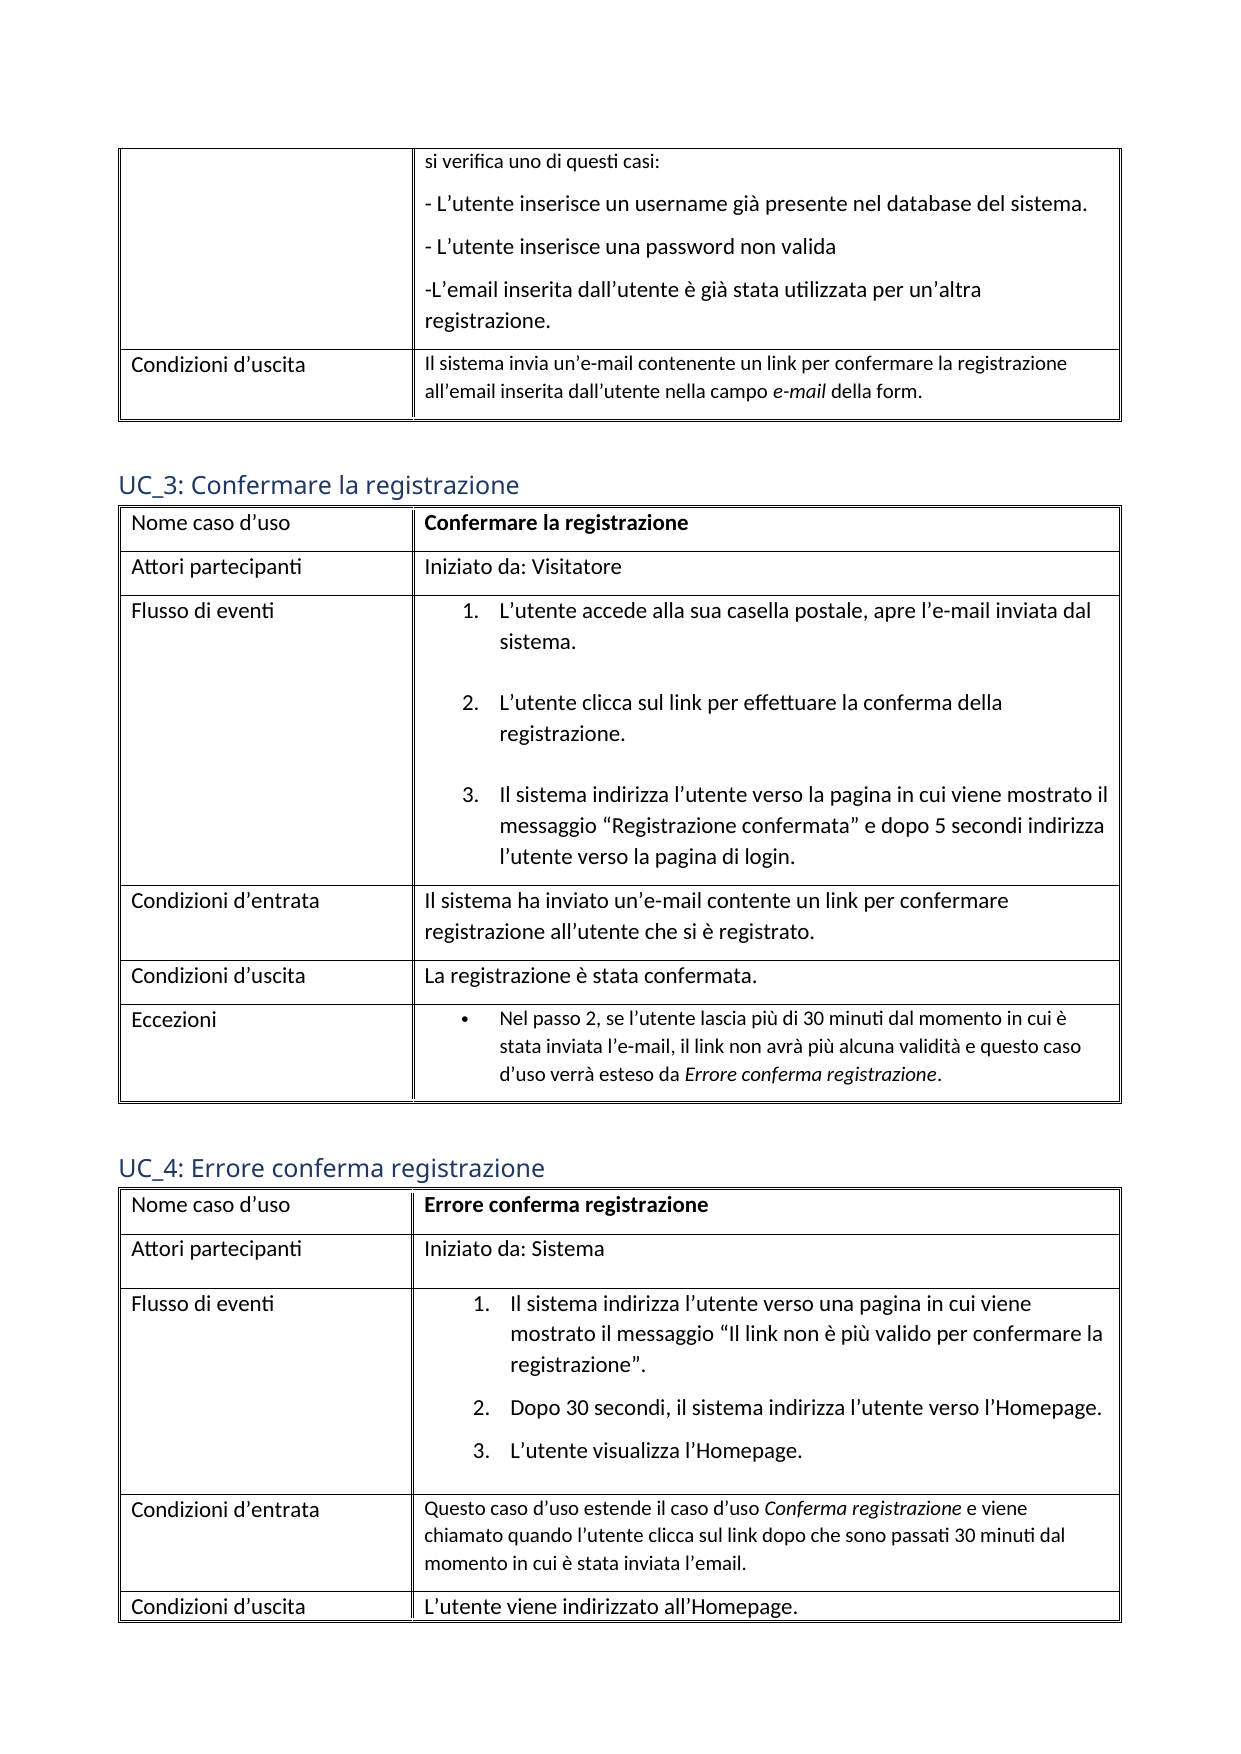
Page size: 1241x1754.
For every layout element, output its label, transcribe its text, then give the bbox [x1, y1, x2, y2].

table_header Confermare la registrazione [413, 508, 1119, 551]
table_header Nome caso d’uso [121, 508, 413, 551]
table_cell Il sistema invia un’e-mail contenente un link per confermare la registrazione all’email inserita dall’utente nella campo e-mail della form. [413, 350, 1119, 419]
table_cell Il sistema ha inviato un’e-mail contente un link per confermare registrazione all’utente che si è registrato. [415, 886, 1119, 960]
table_header Nome caso d’uso [120, 1188, 413, 1233]
table_cell Iniziato da: Sistema [414, 1235, 1119, 1288]
table_cell Iniziato da: Visitatore [415, 552, 1119, 595]
table_cell Eccezioni [121, 1005, 413, 1101]
table_cell Condizioni d’uscita [121, 1592, 413, 1620]
subtitle UC_3: Confermare la registrazione [118, 468, 1122, 502]
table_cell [415, 149, 1119, 349]
table_cell Attori partecipanti [121, 1235, 411, 1288]
table_cell Condizioni d’entrata [121, 886, 412, 960]
table_cell Il sistema indirizza l’utente verso una pagina in cui viene mostrato il messaggio “Il link non è più valido per confermare la registrazione”. Dopo 30 secondi, il sistema indirizza l’utente verso l’Homepage. L’utente visualizza l’Homepage. [414, 1289, 1119, 1494]
table_cell La registrazione è stata confermata. [415, 961, 1119, 1004]
table_cell Nel passo 2, se l’utente lascia più di 30 minuti dal momento in cui è stata inviata l’e-mail, il link non avrà più alcuna validità e questo caso d’uso verrà esteso da Errore conferma registrazione. [413, 1005, 1119, 1101]
table_cell Condizioni d’uscita [121, 961, 412, 1004]
table_cell Flusso di eventi [121, 1289, 411, 1494]
subtitle UC_4: Errore conferma registrazione [118, 1150, 1122, 1184]
table_cell Attori partecipanti [121, 552, 412, 595]
table_cell Questo caso d’uso estende il caso d’uso Conferma registrazione e viene chiamato quando l’utente clicca sul link dopo che sono passati 30 minuti dal momento in cui è stata inviata l’email. [414, 1495, 1119, 1591]
table_cell Flusso di eventi [121, 596, 412, 885]
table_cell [121, 149, 412, 349]
table_cell L’utente accede alla sua casella postale, apre l’e-mail inviata dal sistema. L’utente clicca sul link per effettuare la conferma della registrazione. Il sistema indirizza l’utente verso la pagina in cui viene mostrato il messaggio “Registrazione confermata” e dopo 5 secondi indirizza l’utente verso la pagina di login. [415, 596, 1119, 885]
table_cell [413, 1592, 1119, 1620]
table_cell Condizioni d’entrata [121, 1495, 411, 1591]
table_cell Condizioni d’uscita [121, 350, 413, 419]
table_header Errore conferma registrazione [413, 1190, 1119, 1233]
